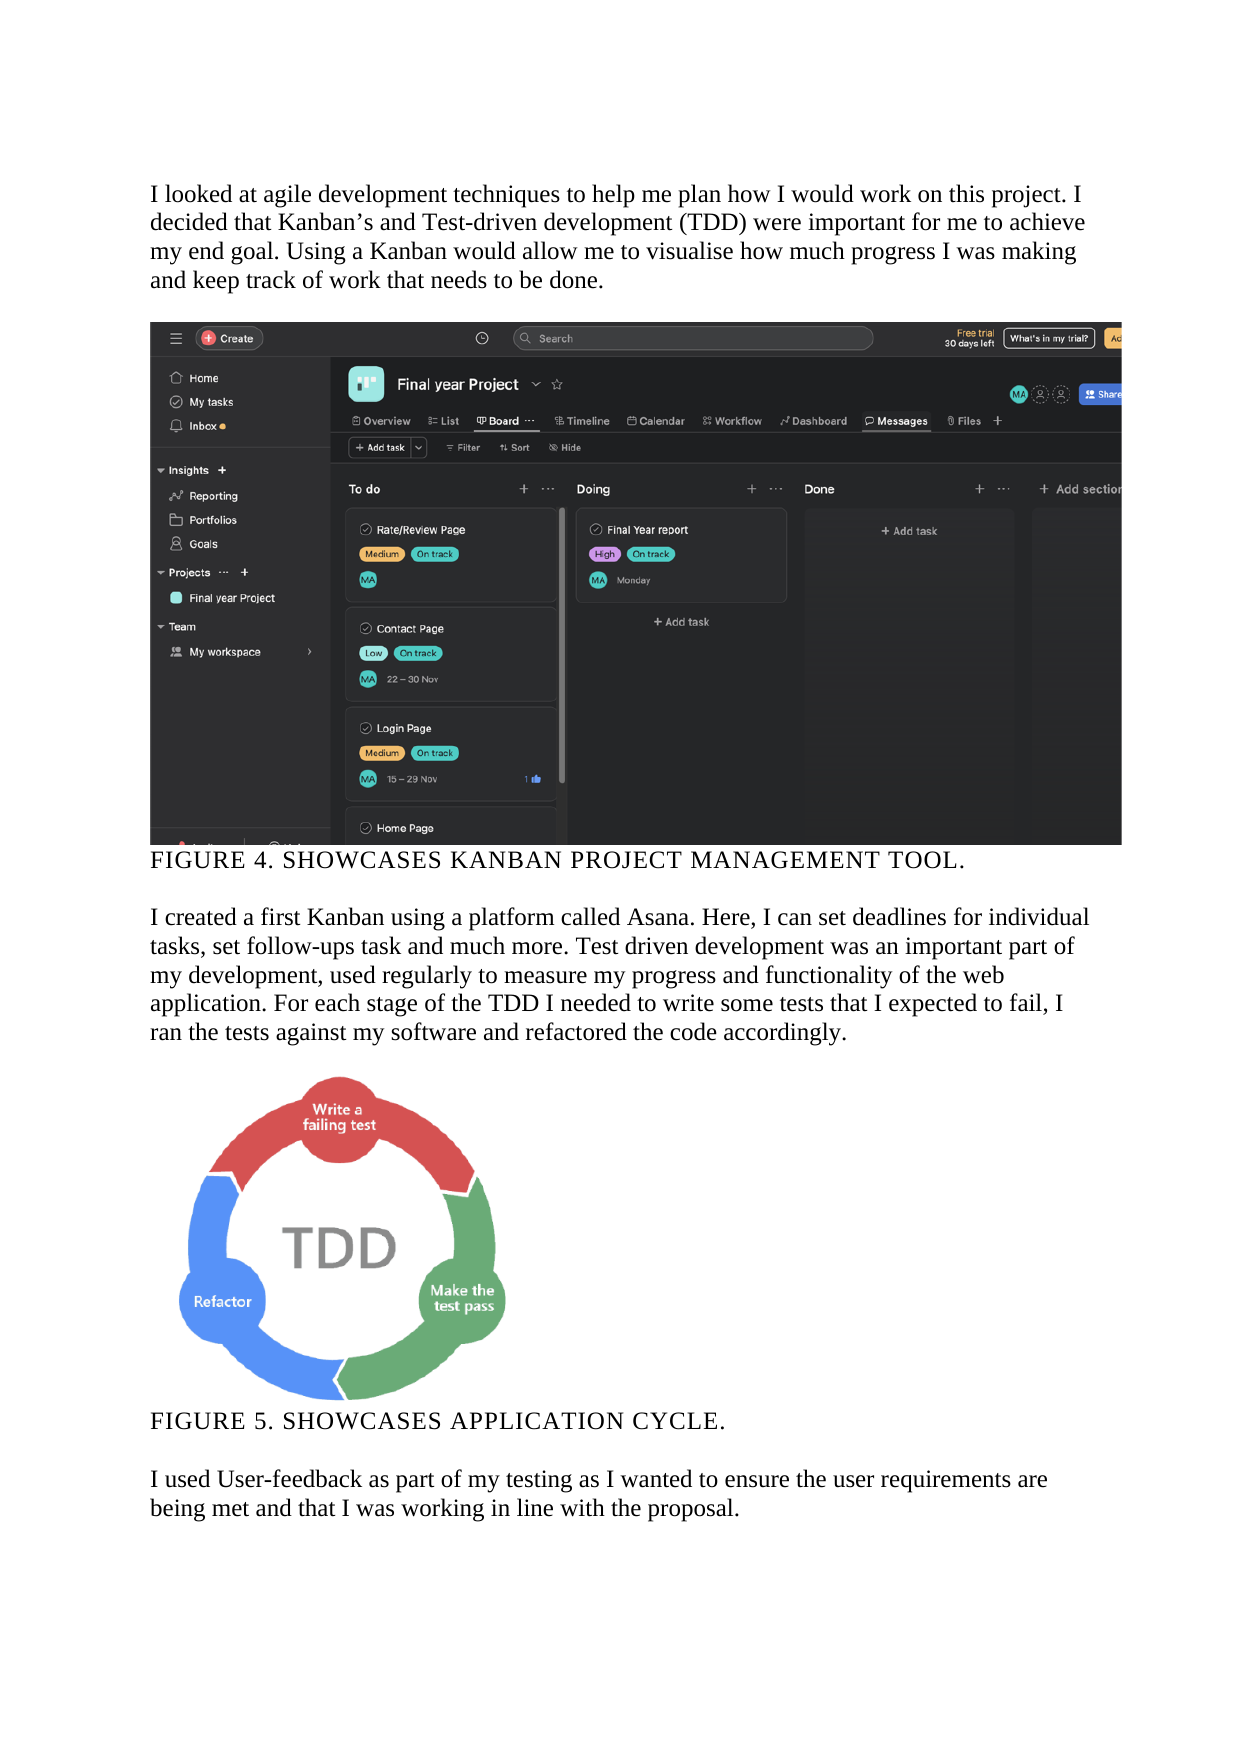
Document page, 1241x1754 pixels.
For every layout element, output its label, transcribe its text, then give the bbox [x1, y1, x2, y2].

picture [150, 322, 1122, 845]
text I used User-feedback as part of my testing as I wanted to ensure the user requirements are being met and that I was working in line with the proposal. [150, 1464, 1090, 1521]
text I created a first Kanban using a platform called Asana. Here, I can set deadlines for individual tasks, set follow-ups task and much more. Test driven development was an important part of my development, used regularly to measure my progress and functionality of the web application. For each stage of the TDD I needed to write some tests that I expected to fail, I ran the tests against my software and refactored the code accordingly. [150, 902, 1090, 1046]
picture [150, 1074, 534, 1407]
text Figure 4. Showcases kanban project management tool. [150, 845, 1090, 873]
text I looked at agile development techniques to help me plan how I would work on this project. I decided that Kanban’s and Test-driven development (TDD) were important for me to achieve my end goal. Using a Kanban would allow me to visualise how much progress I was making and keep track of work that needs to be done. [150, 179, 1090, 294]
text Figure 5. Showcases application cycle. [150, 1406, 1090, 1435]
